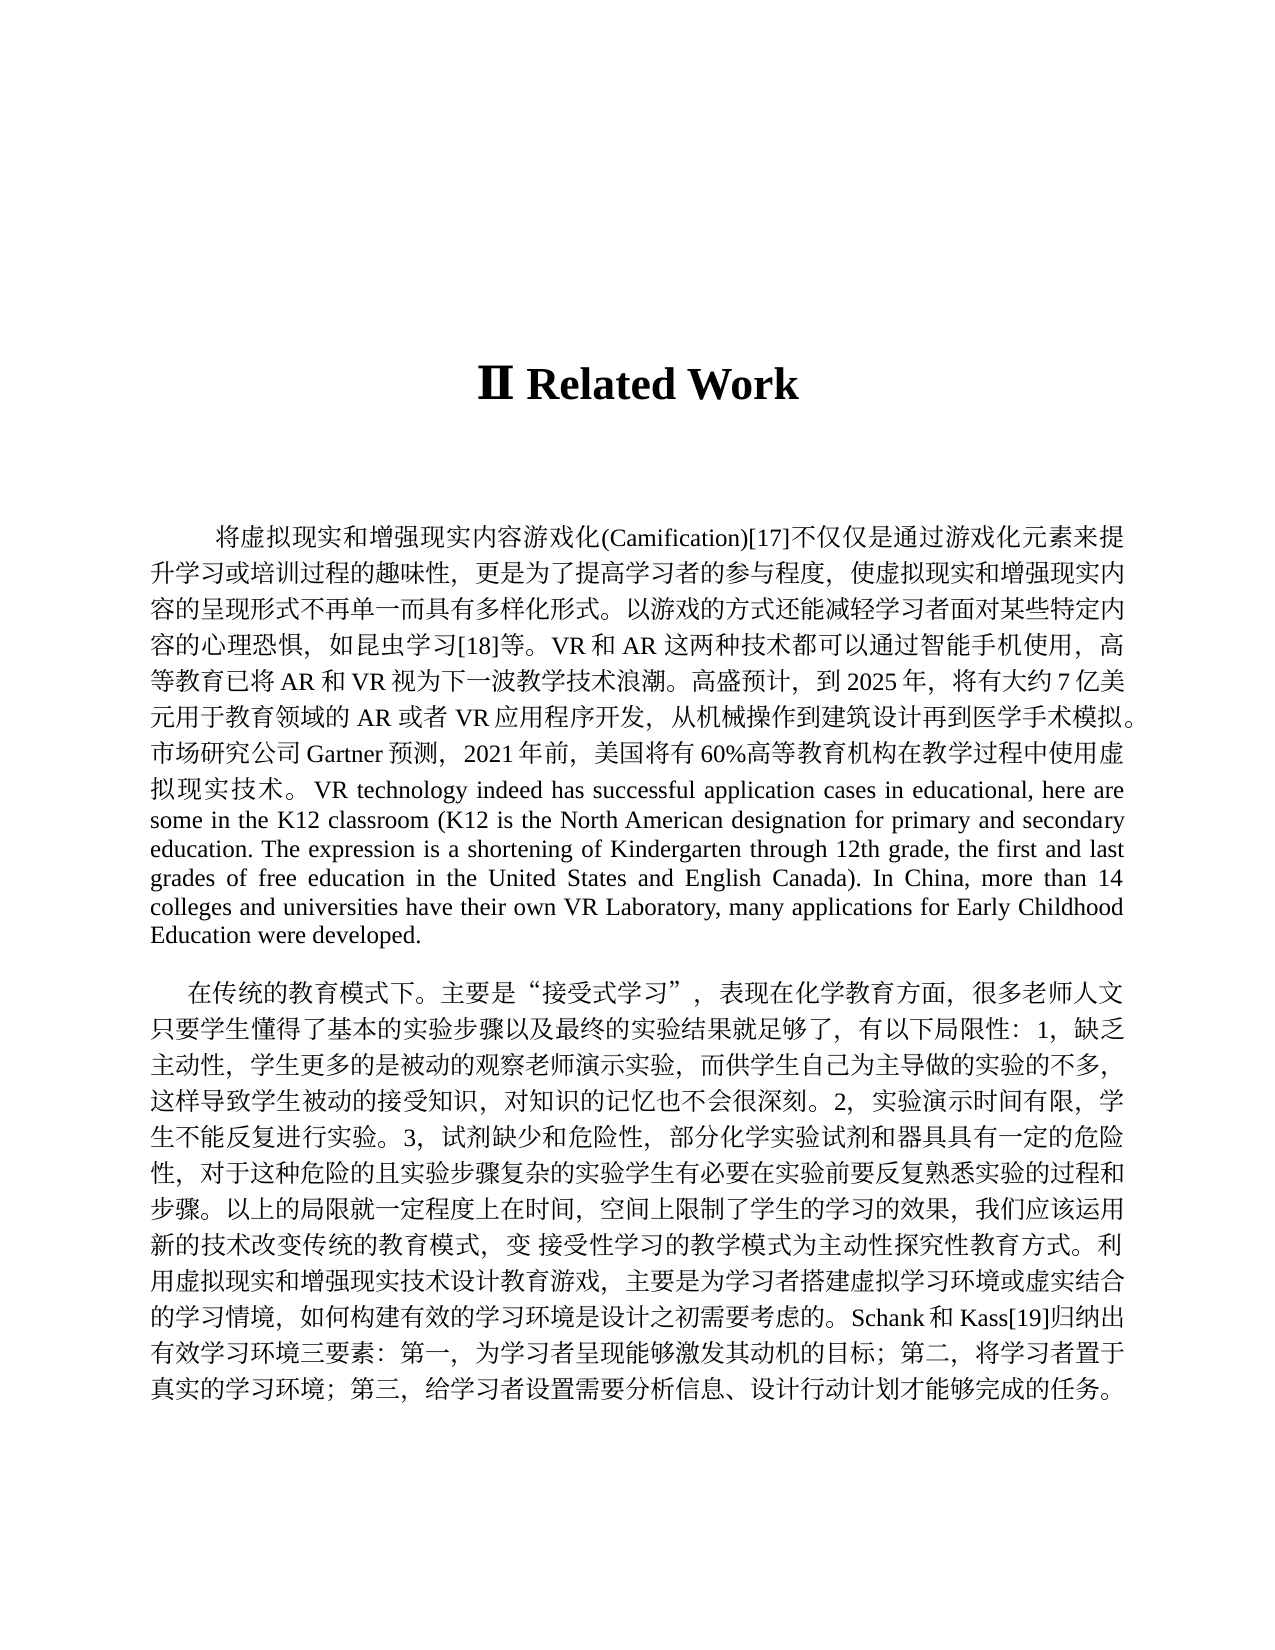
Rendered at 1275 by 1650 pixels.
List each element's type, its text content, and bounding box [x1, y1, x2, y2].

text Ⅱ Related Work [150, 356, 1125, 409]
text 将虚拟现实和增强现实内容游戏化(Camification)[17]不仅仅是通过游戏化元素来提升学习或培训过程的趣味性，更是为了提高学习者的参与程度，使虚拟现实和增强现实内容的呈现形式不再单一而具有多样化形式。以游戏的方式还能减轻学习者面对某些特定内容的心理恐惧，如昆虫学习[18]等。VR和AR 这两种技术都可以通过智能手机使用，高等教育已将AR 和VR视为下一波教学技术浪潮。高盛预计，到2025年，将有大约7亿美元用于教育领域的AR 或者 VR应用程序开发，从机械操作到建筑设计再到医学手术模拟。市场研究公司Gartner预测，2021年前，美国将有60%高等教育机构在教学过程中使用虚拟现实技术。VR technology indeed has successful application cases in educational, here are some in the K12 classroom (K12 is the North American designation for primary and secondary education. The expression is a shortening of Kindergarten through 12th grade, the first and last grades of free education in the United States and English Canada). In China, more than 14 colleges and universities have their own VR Laboratory, many applications for Early Childhood Education were developed. [150, 518, 1125, 949]
text 在传统的教育模式下。主要是“接受式学习”，表现在化学教育方面，很多老师人文只要学生懂得了基本的实验步骤以及最终的实验结果就足够了，有以下局限性：1，缺乏主动性，学生更多的是被动的观察老师演示实验，而供学生自己为主导做的实验的不多，这样导致学生被动的接受知识，对知识的记忆也不会很深刻。2，实验演示时间有限，学生不能反复进行实验。3，试剂缺少和危险性，部分化学实验试剂和器具具有一定的危险性，对于这种危险的且实验步骤复杂的实验学生有必要在实验前要反复熟悉实验的过程和步骤。以上的局限就一定程度上在时间，空间上限制了学生的学习的效果，我们应该运用新的技术改变传统的教育模式，变 接受性学习的教学模式为主动性探究性教育方式。利用虚拟现实和增强现实技术设计教育游戏，主要是为学习者搭建虚拟学习环境或虚实结合的学习情境，如何构建有效的学习环境是设计之初需要考虑的。Schank和Kass[19]归纳出有效学习环境三要素：第一，为学习者呈现能够激发其动机的目标；第二，将学习者置于真实的学习环境；第三，给学习者设置需要分析信息、设计行动计划才能够完成的任务。 [150, 974, 1125, 1405]
